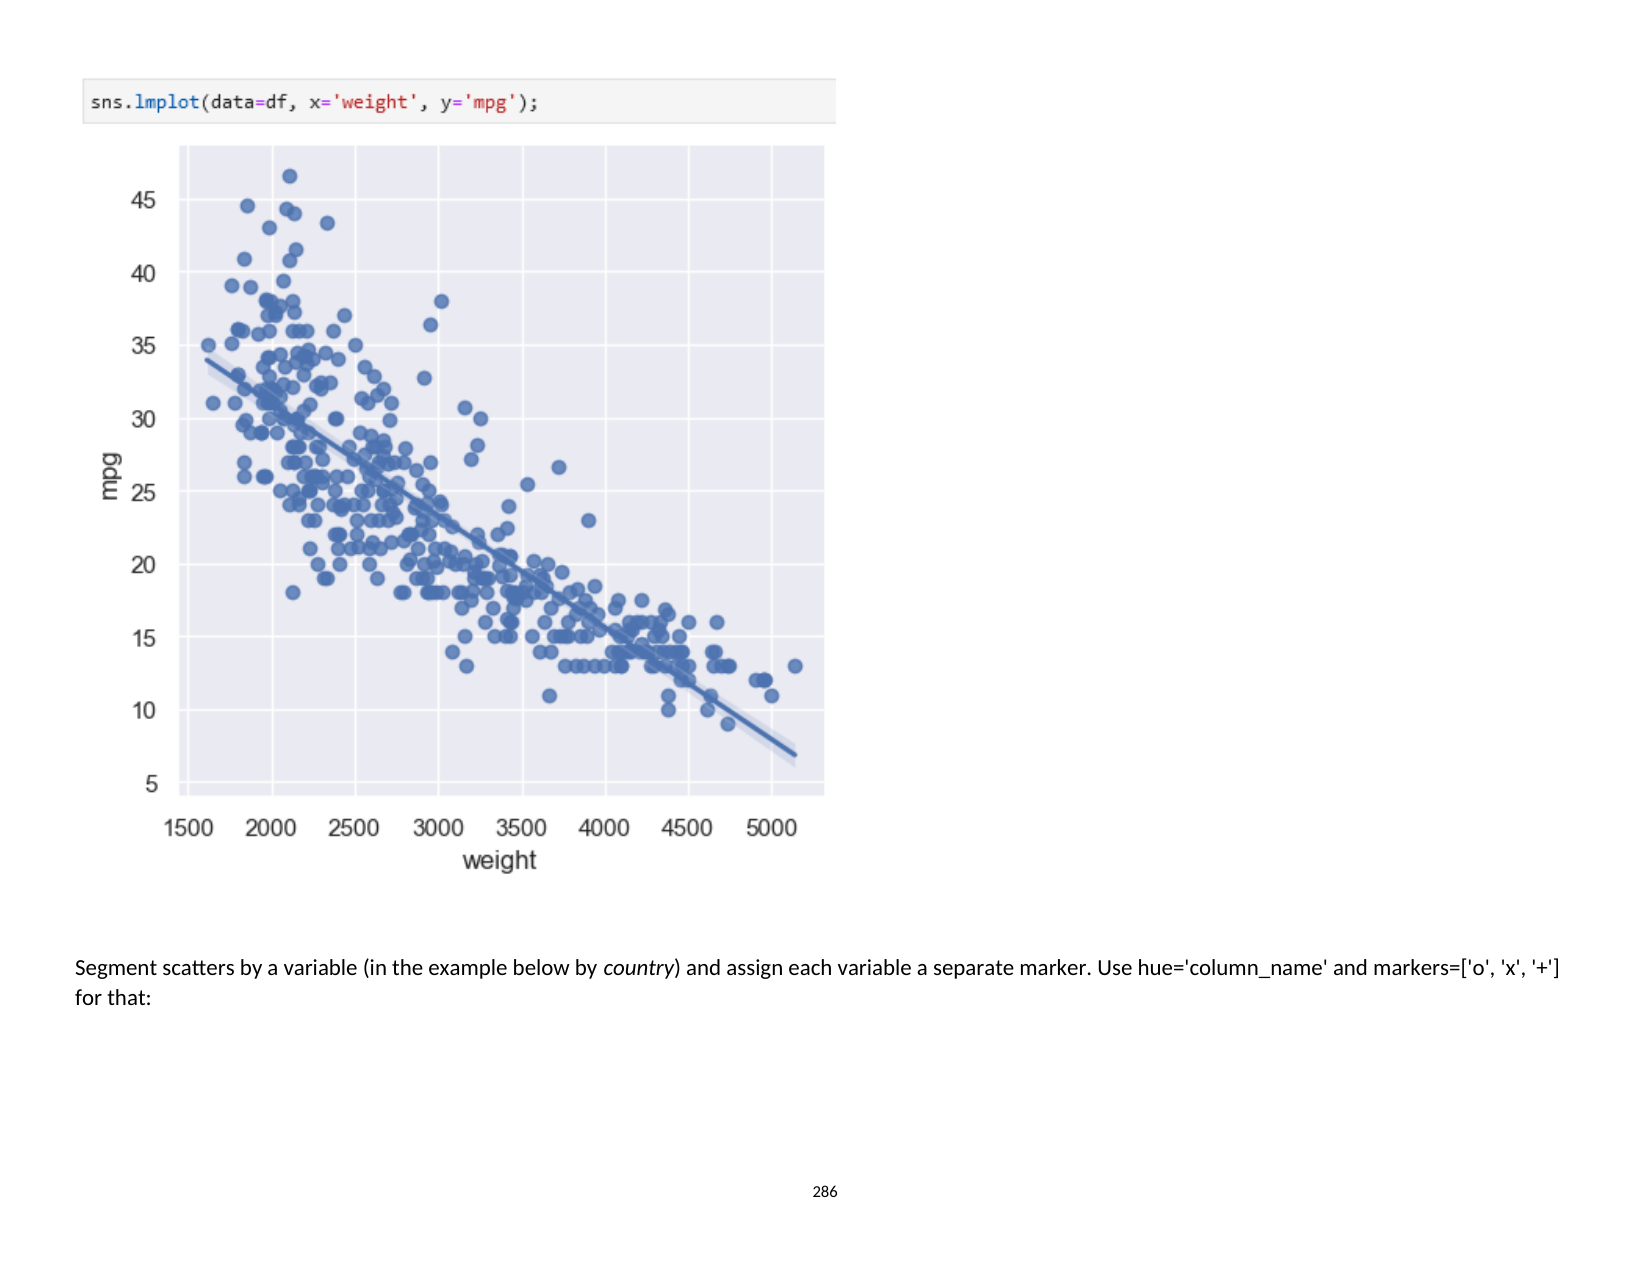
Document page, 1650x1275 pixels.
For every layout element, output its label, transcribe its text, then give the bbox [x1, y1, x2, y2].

text Segment scatters by a variable (in the example below by country) and assign each variable a separate marker. Use hue='column_name' and markers=['o', 'x', '+'] for that: [75, 953, 1575, 1012]
picture [75, 75, 837, 888]
